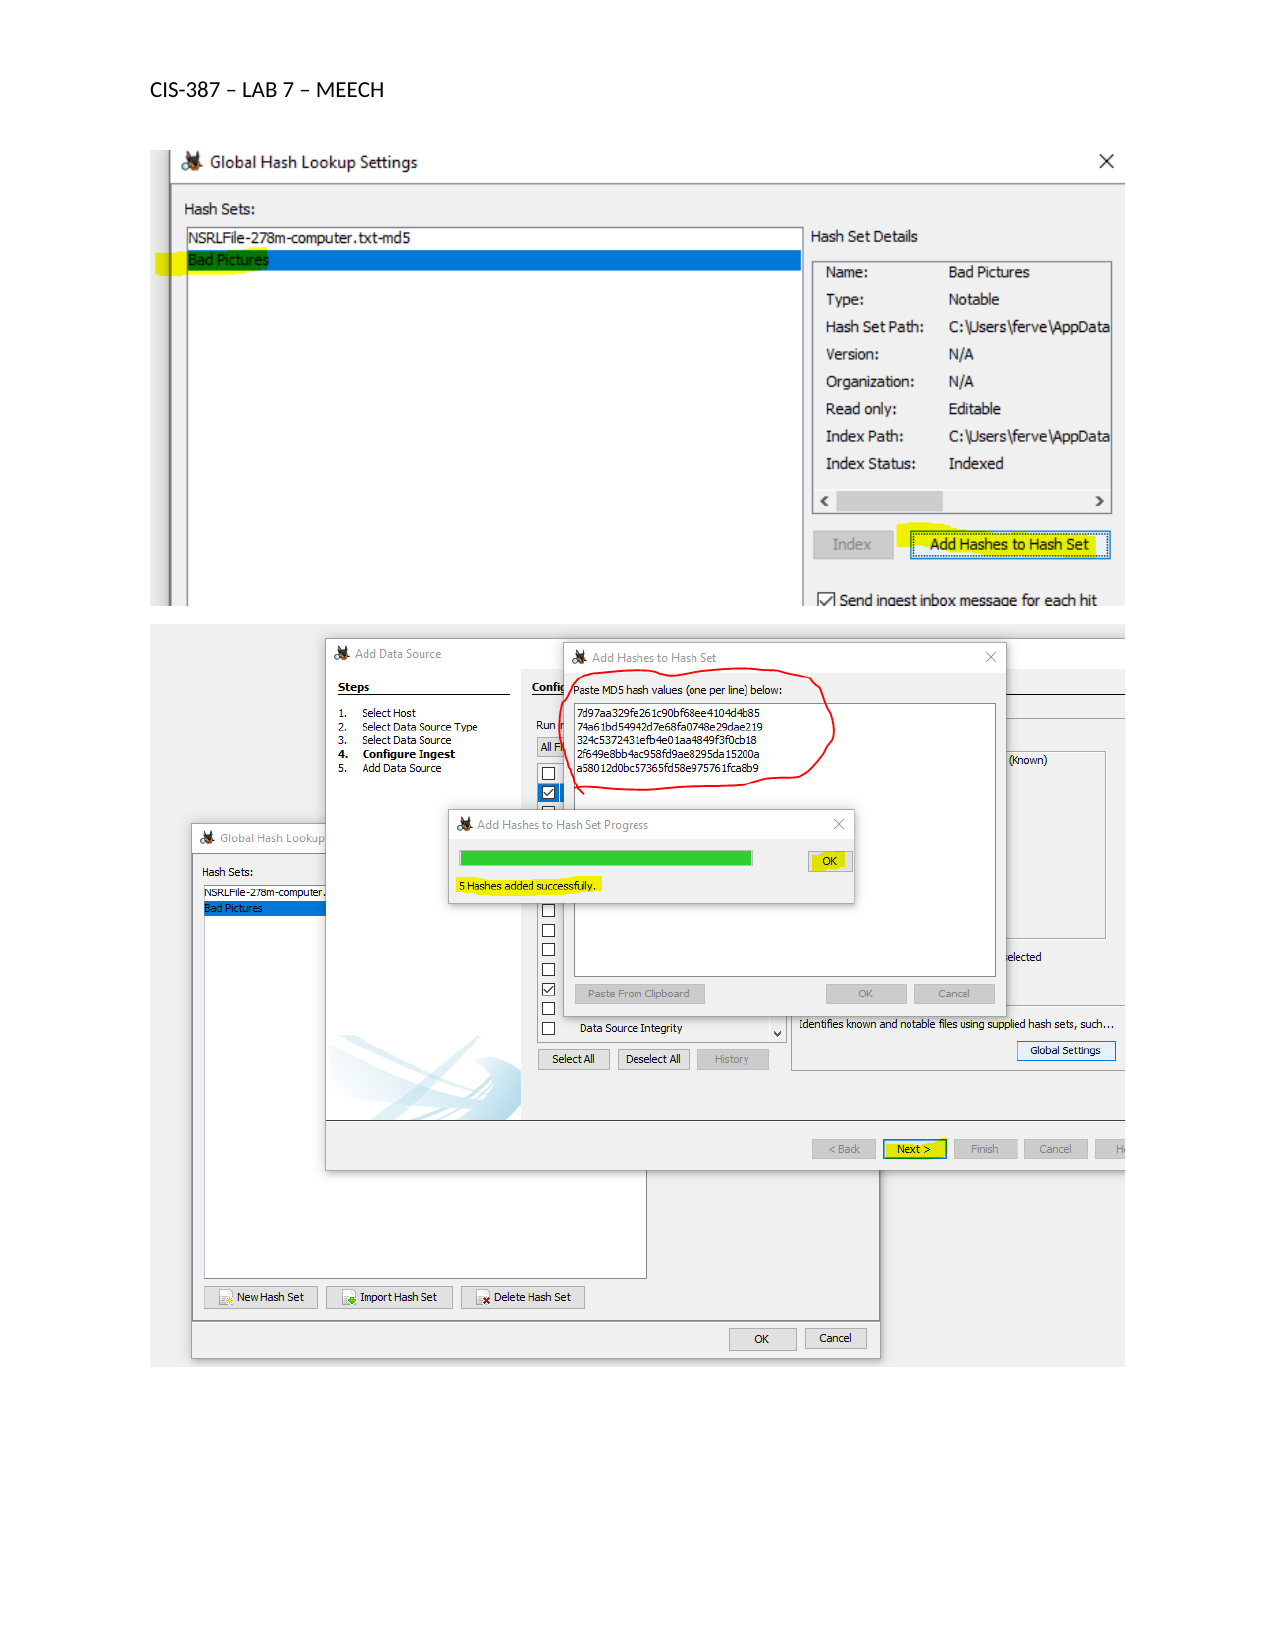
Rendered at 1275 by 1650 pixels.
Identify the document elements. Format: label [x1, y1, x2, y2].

picture [150, 624, 1125, 1367]
picture [150, 150, 1125, 606]
